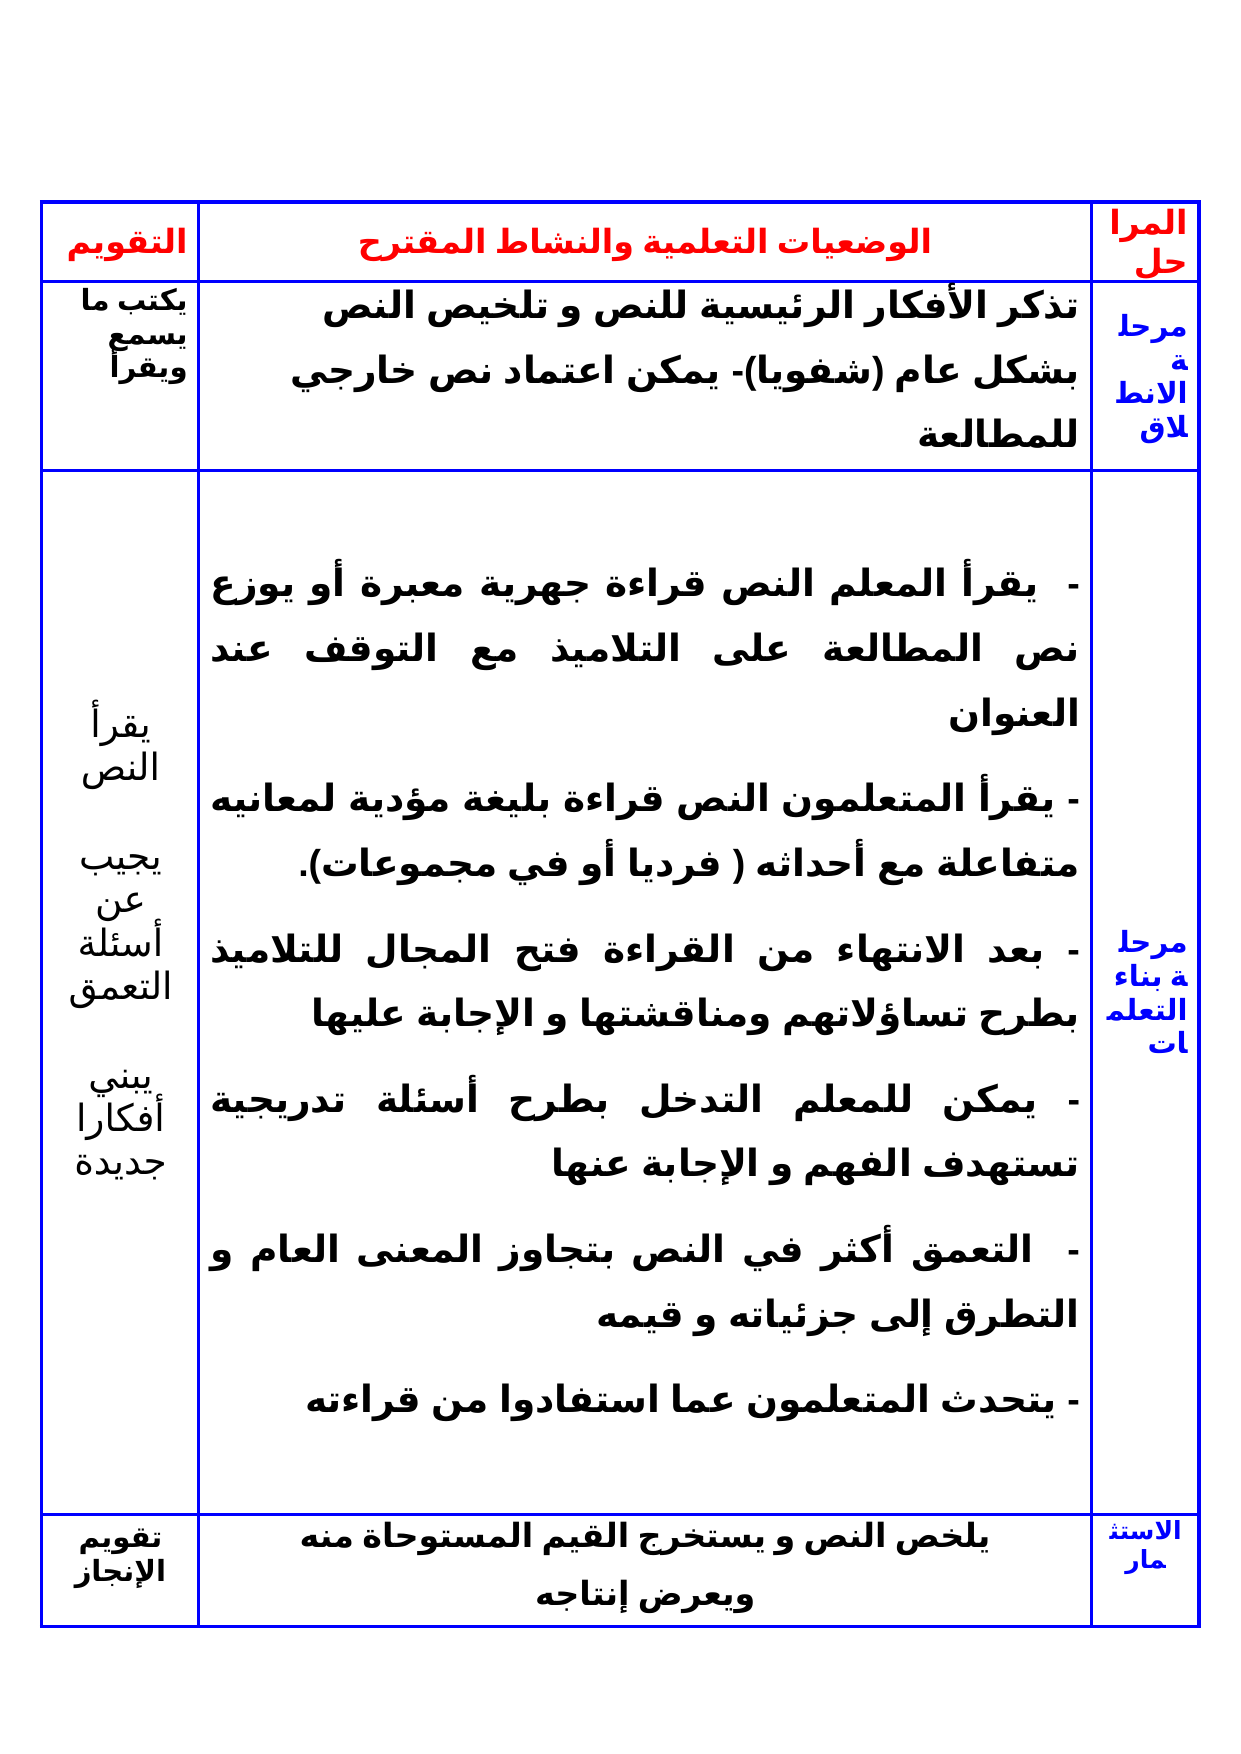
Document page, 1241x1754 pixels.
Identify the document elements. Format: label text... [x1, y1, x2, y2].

table_header الوضعيات التعلمية والنشاط المقترح [200, 204, 1090, 280]
table_cell مرحلة بناء التعلمات [1093, 472, 1197, 1513]
table_header التقويم [43, 204, 197, 280]
table_cell الاستثمار [1093, 1516, 1197, 1625]
table_cell يكتب ما يسمع ويقرأ [43, 283, 197, 469]
table_cell مرحلة الانطلاق [1093, 283, 1197, 469]
table_cell - يقرأ المعلم النص قراءة جهرية معبرة أو يوزع نص المطالعة على التلاميذ مع التوقف عند العنوان - يقرأ المتعلمون النص قراءة بليغة مؤدية لمعانيه متفاعلة مع أحداثه ( فرديا أو في مجموعات). - بعد الانتهاء من القراءة فتح المجال للتلاميذ بطرح تساؤلاتهم ومناقشتها و الإجابة عليها - يمكن للمعلم التدخل بطرح أسئلة تدريجية تستهدف الفهم و الإجابة عنها - التعمق أكثر في النص بتجاوز المعنى العام و التطرق إلى جزئياته و قيمه - يتحدث المتعلمون عما استفادوا من قراءته [200, 472, 1090, 1513]
table_cell تذكر الأفكار الرئيسية للنص و تلخيص النص بشكل عام (شفويا)- يمكن اعتماد نص خارجي للمطالعة [200, 283, 1090, 469]
table_header المراحل [1093, 204, 1197, 280]
table_cell يقرأ النص يجيب عن أسئلة التعمق يبني أفكارا جديدة [43, 472, 197, 1513]
table_cell يلخص النص و يستخرج القيم المستوحاة منه ويعرض إنتاجه [200, 1516, 1090, 1625]
table_cell تقويم الإنجاز [43, 1516, 197, 1625]
